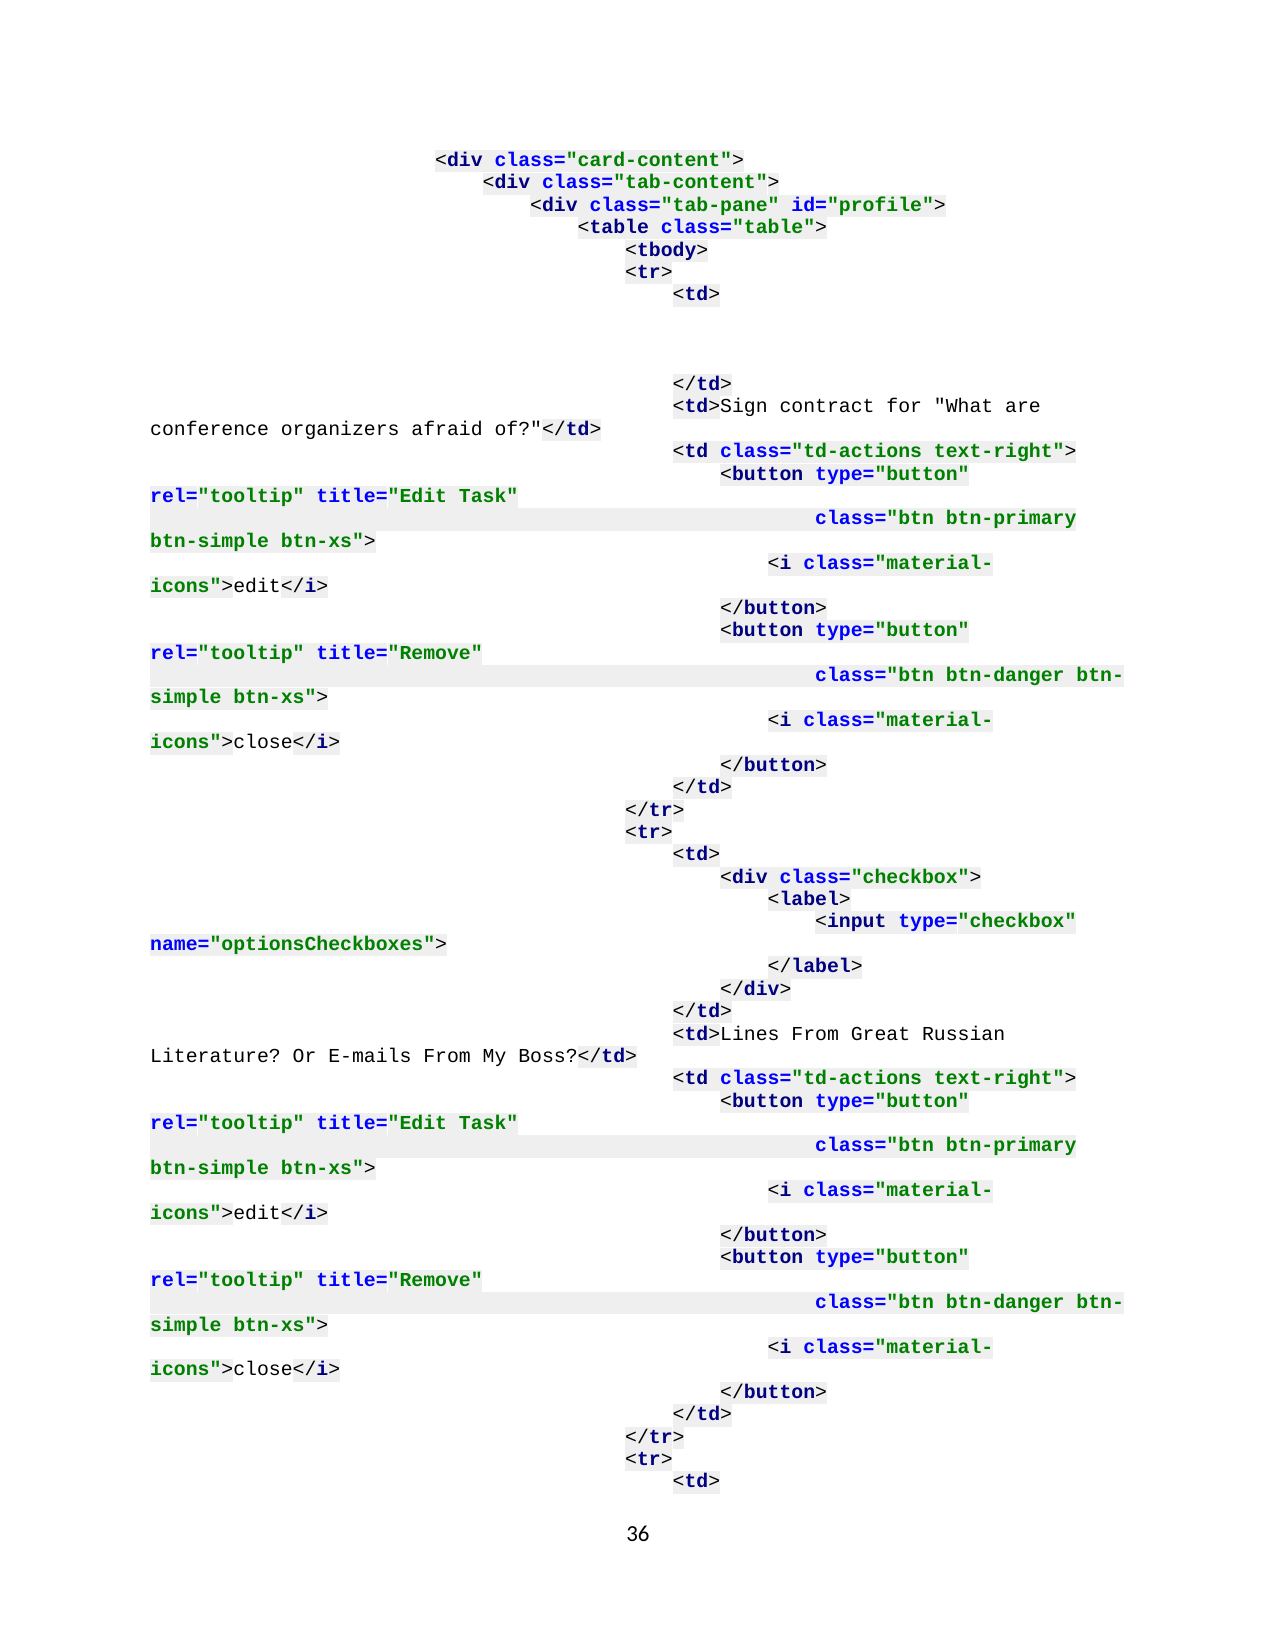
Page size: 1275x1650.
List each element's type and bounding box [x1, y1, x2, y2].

text [150, 150, 1125, 1494]
